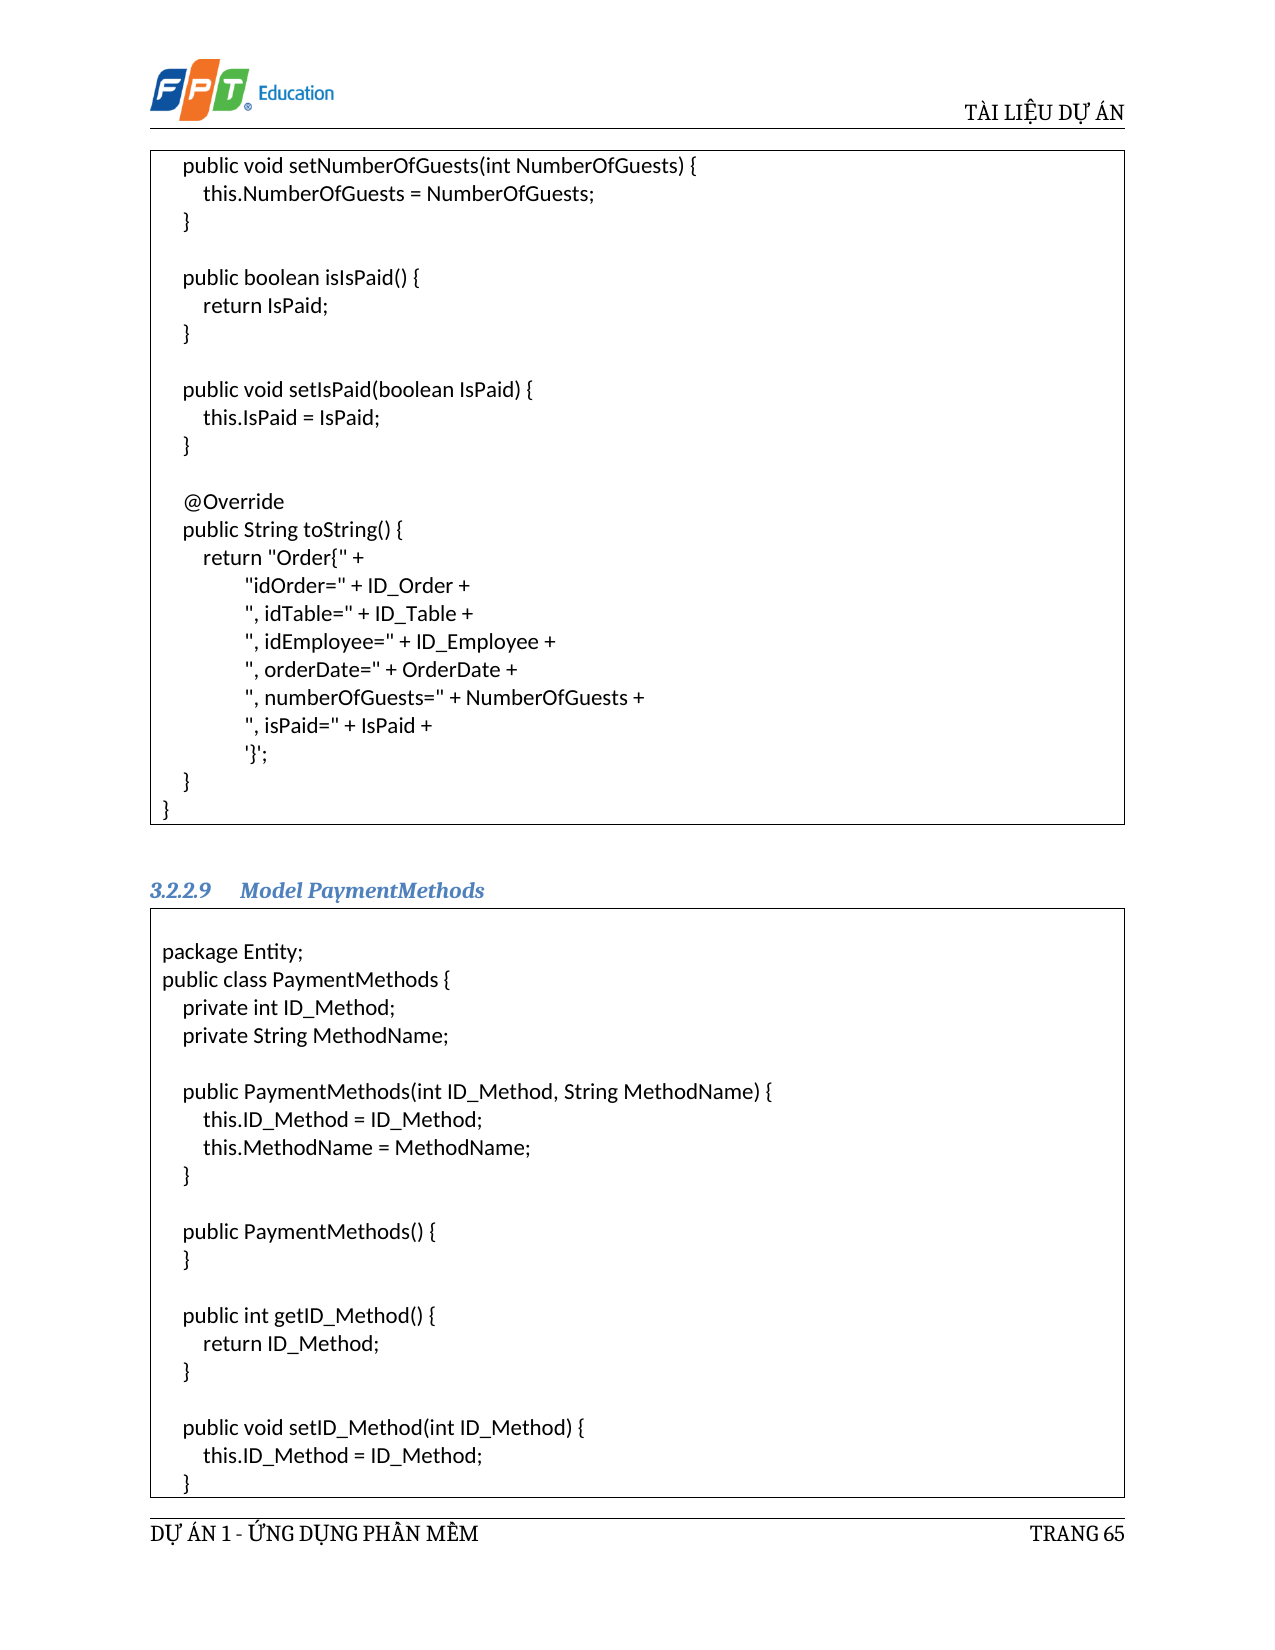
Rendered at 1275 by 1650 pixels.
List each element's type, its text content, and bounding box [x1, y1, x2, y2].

subtitle Model PaymentMethods [150, 878, 1125, 904]
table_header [151, 909, 1124, 1497]
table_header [151, 151, 1124, 823]
picture [150, 59, 336, 121]
